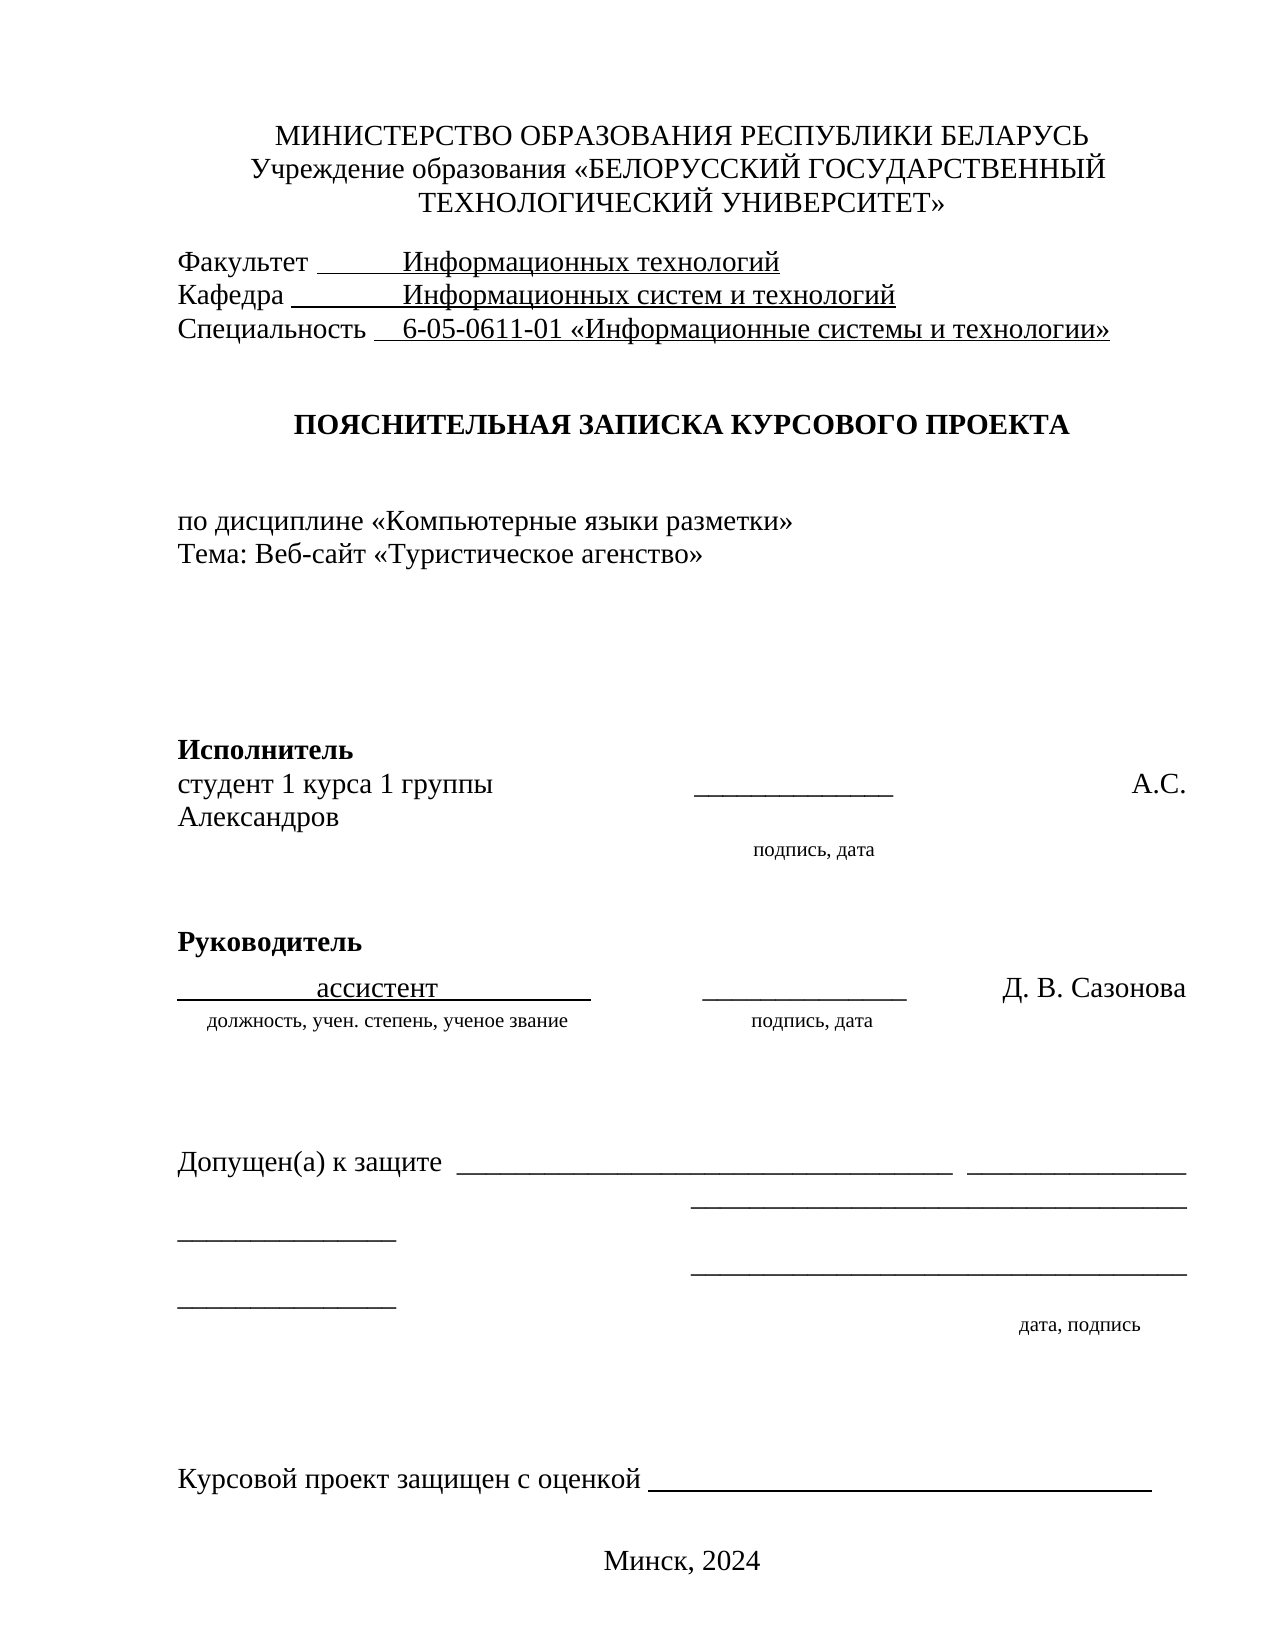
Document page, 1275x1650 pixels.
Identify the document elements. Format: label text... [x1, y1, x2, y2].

text Факультет Информационных технологий [177, 244, 1186, 277]
text ассистент ______________ Д. В. Сазонова [177, 970, 1186, 1003]
text Курсовой проект защищен с оценкой [177, 1461, 1186, 1494]
text дата, подпись [177, 1312, 1186, 1336]
text __________________________________ _______________ [177, 1245, 1186, 1312]
text должность, учен. степень, ученое звание подпись, дата [177, 1008, 1186, 1032]
text Тема: Веб-сайт «Туристическое агенство» [177, 536, 1186, 570]
text Специальность 6-05-0611-01 «Информационные системы и технологии» [177, 311, 1186, 344]
text Исполнитель [177, 732, 1186, 766]
text подпись, дата [177, 837, 1186, 861]
text МИНИСТЕРСТВО ОБРАЗОВАНИЯ РЕСПУБЛИКИ БЕЛАРУСЬ Учреждение образования «БЕЛОРУССКИЙ ГОСУДАРСТВЕННЫЙ ТЕХНОЛОГИЧЕСКИЙ УНИВЕРСИТЕТ» [177, 118, 1186, 219]
text ПОЯСНИТЕЛЬНАЯ ЗАПИСКА КУРСОВОГО ПРОЕКТА [177, 407, 1186, 440]
text Кафедра Информационных систем и технологий [177, 277, 1186, 311]
text студент 1 курса 1 группы ______________ А.С. Александров [177, 766, 1186, 833]
text по дисциплине «Компьютерные языки разметки» [177, 503, 1186, 536]
text Допущен(а) к защите __________________________________ _______________ [177, 1144, 1186, 1178]
text Руководитель [177, 924, 1186, 957]
text __________________________________ _______________ [177, 1178, 1186, 1245]
